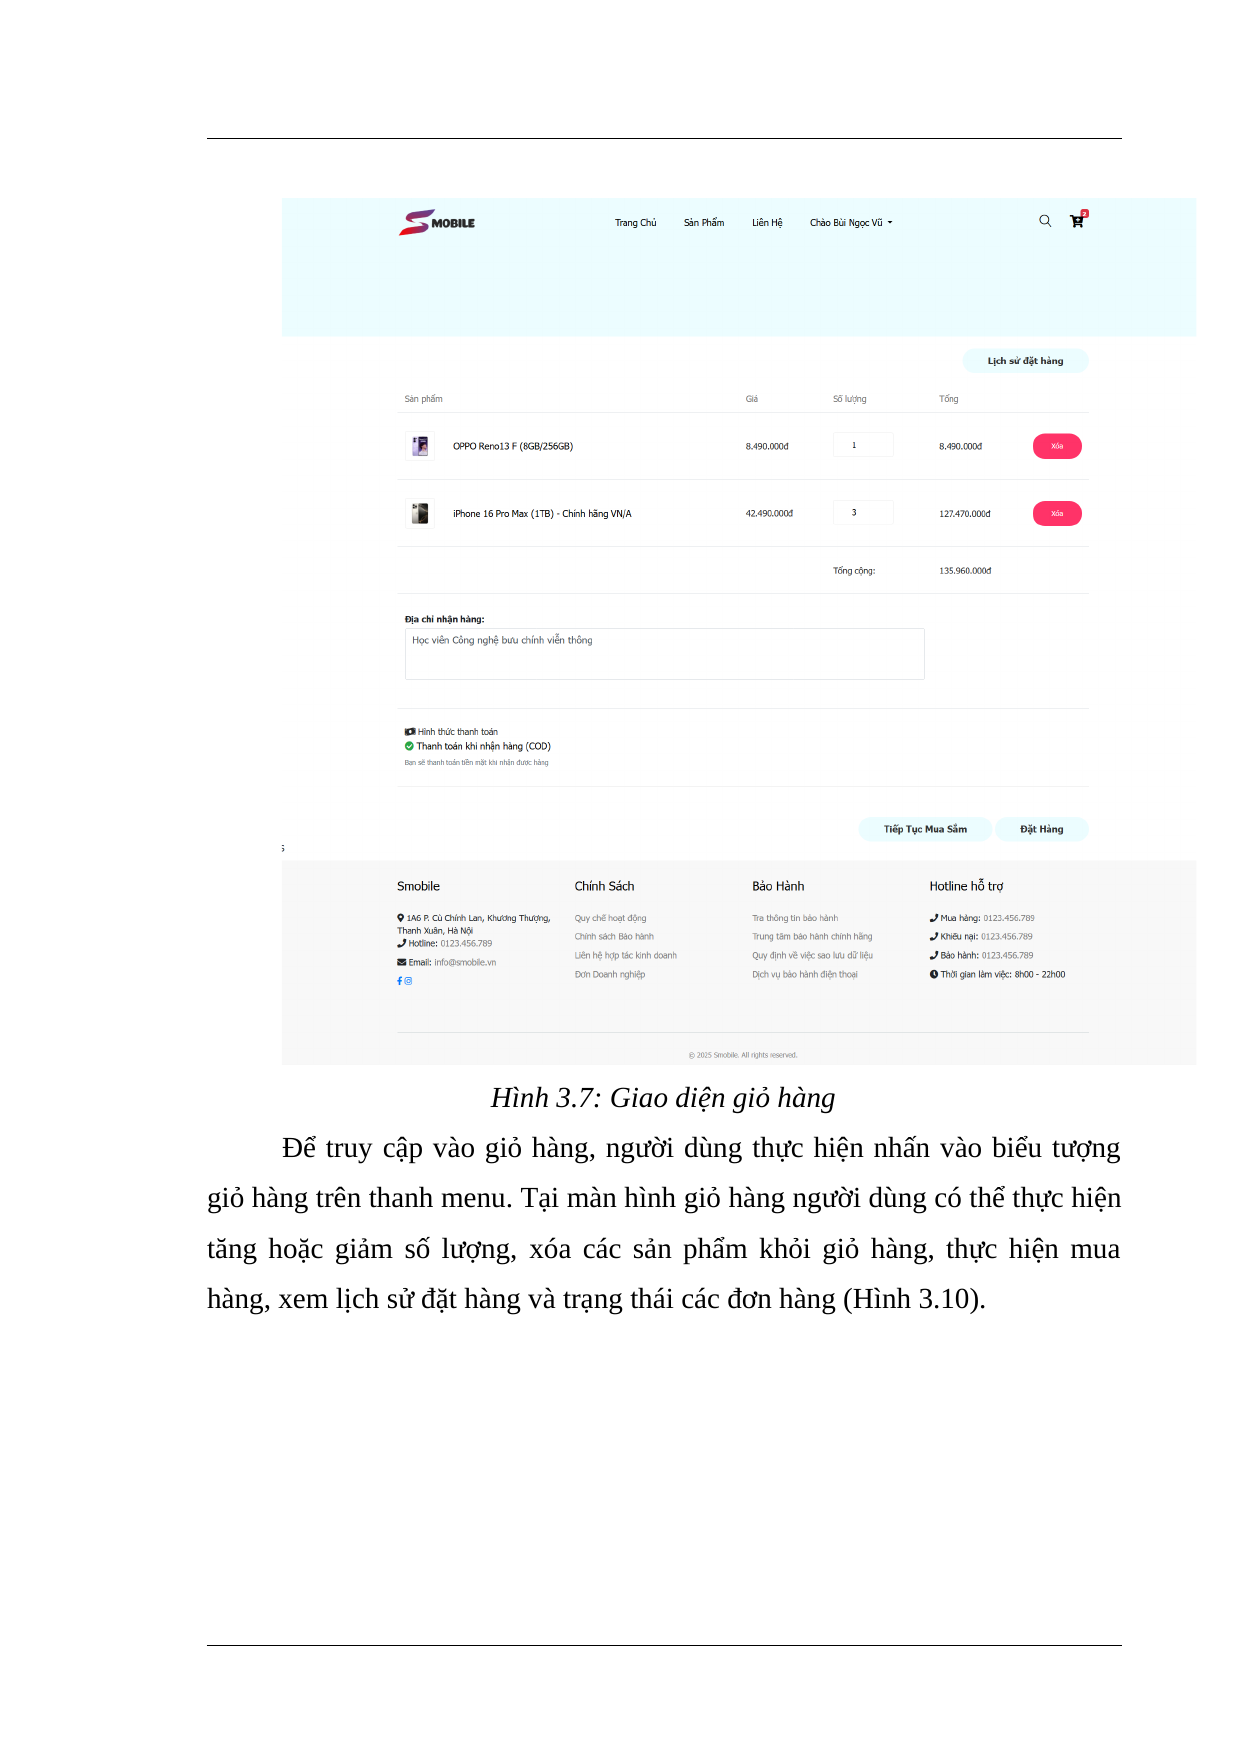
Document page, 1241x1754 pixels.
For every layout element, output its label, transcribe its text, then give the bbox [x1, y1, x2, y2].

text Để truy cập vào giỏ hàng, người dùng thực hiện nhấn vào biểu tượng giỏ hàng trên thanh menu. Tại màn hình giỏ hàng người dùng có thể thực hiện tăng hoặc giảm số lượng, xóa các sản phẩm khỏi giỏ hàng, thực hiện mua hàng, xem lịch sử đặt hàng và trạng thái các đơn hàng (Hình 3.10). [207, 1130, 1122, 1314]
picture [281, 198, 1197, 1065]
